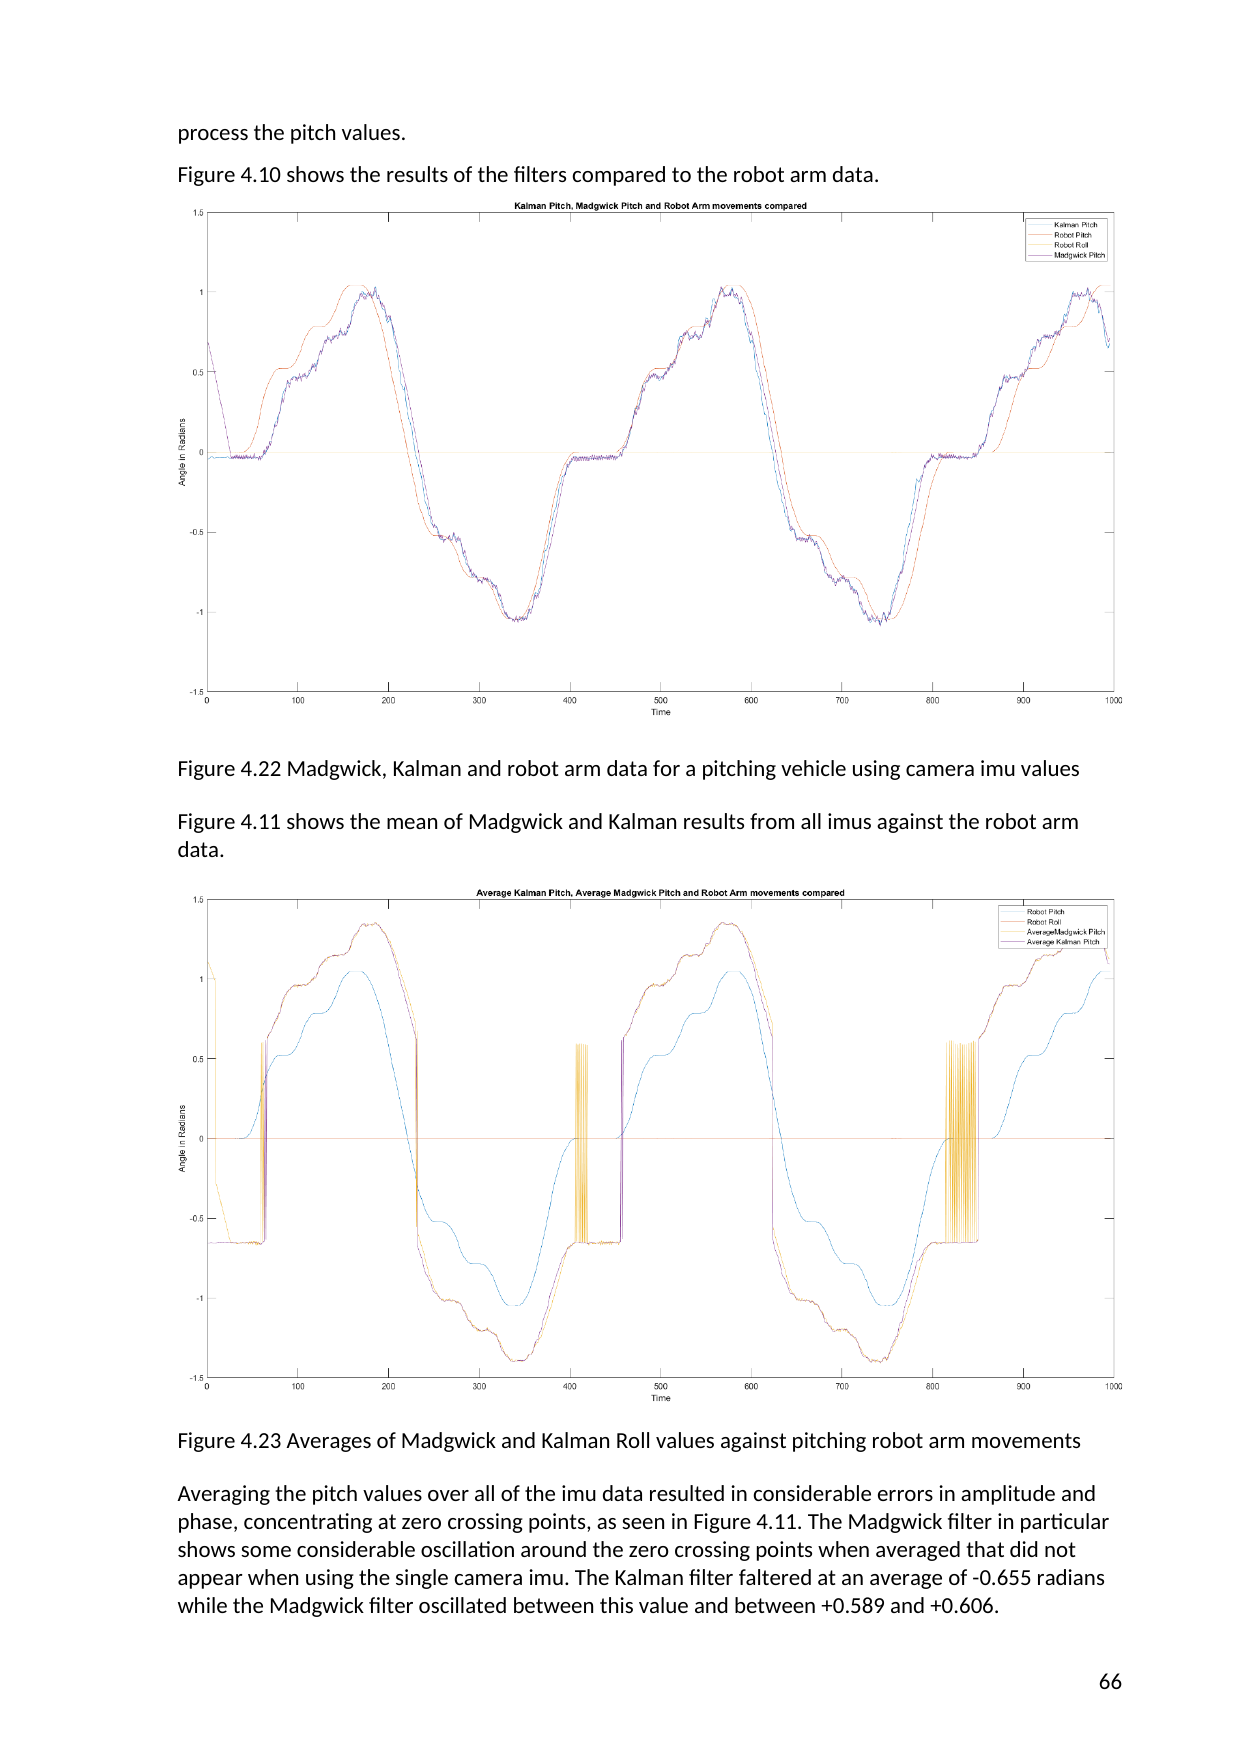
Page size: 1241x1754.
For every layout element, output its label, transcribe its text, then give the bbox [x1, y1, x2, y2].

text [177, 118, 1122, 202]
picture [177, 202, 1123, 716]
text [177, 1479, 1122, 1619]
picture [177, 888, 1123, 1402]
text Figure 4.11 shows the mean of Madgwick and Kalman results from all imus against the robot arm data. [177, 807, 1122, 863]
